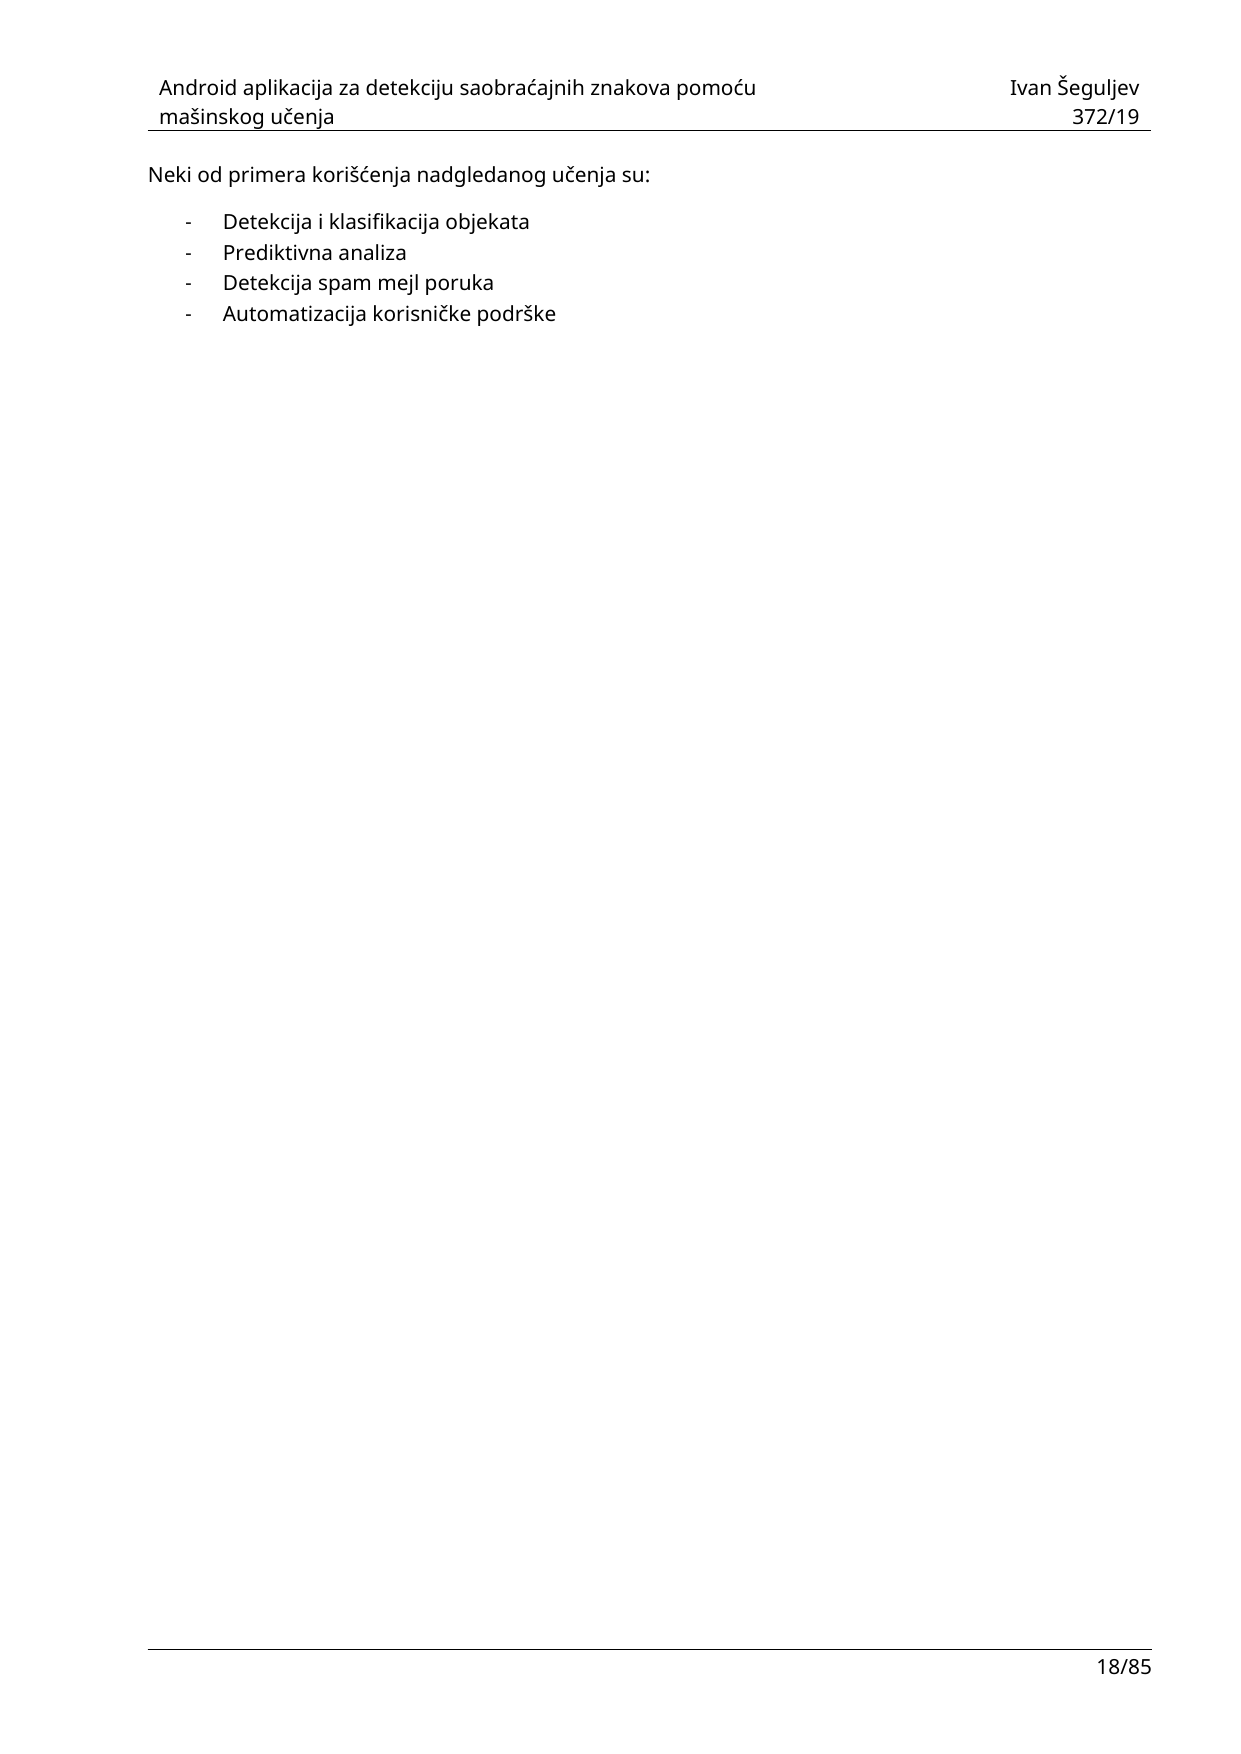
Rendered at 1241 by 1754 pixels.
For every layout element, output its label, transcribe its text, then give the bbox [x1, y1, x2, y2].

text Neki od primera korišćenja nadgledanog učenja su: [148, 160, 1152, 188]
list Automatizacija korisničke podrške [185, 299, 1152, 327]
list Prediktivna analiza [185, 238, 1152, 266]
list Detekcija spam mejl poruka [185, 268, 1152, 297]
list Detekcija i klasifikacija objekata [185, 207, 1152, 236]
